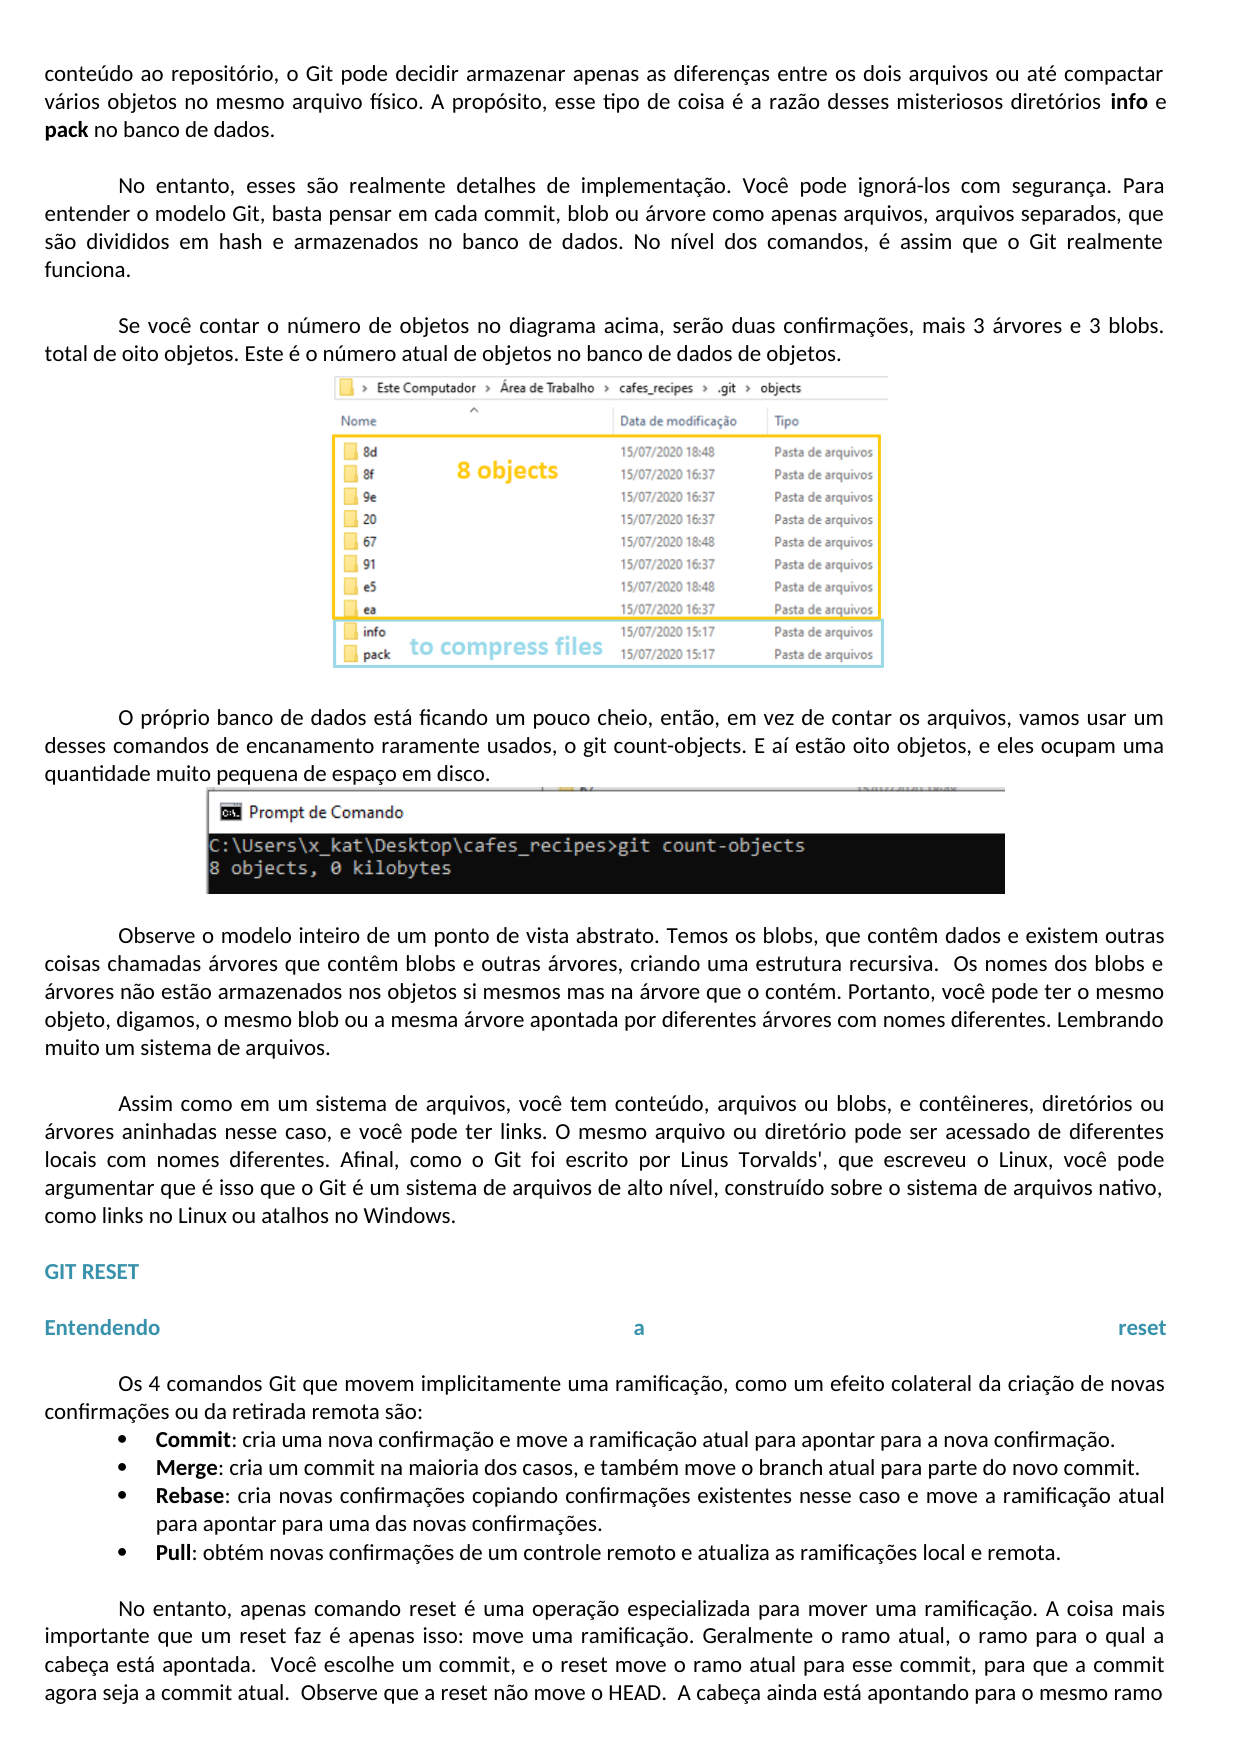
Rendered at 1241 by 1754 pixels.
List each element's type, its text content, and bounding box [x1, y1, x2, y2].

list Commit: cria uma nova confirmação e move a ramificação atual para apontar para a nova confirmação. [118, 1426, 1167, 1453]
text Entendendo a reset [44, 1313, 1167, 1369]
text No entanto, esses são realmente detalhes de implementação. Você pode ignorá-los com segurança. Para entender o modelo Git, basta pensar em cada commit, blob ou árvore como apenas arquivos, arquivos separados, que são divididos em hash e armazenados no banco de dados. No nível dos comandos, é assim que o Git realmente funciona. [44, 171, 1167, 283]
text Assim como em um sistema de arquivos, você tem conteúdo, arquivos ou blobs, e contêineres, diretórios ou árvores aninhadas nesse caso, e você pode ter links. O mesmo arquivo ou diretório pode ser acessado de diferentes locais com nomes diferentes. Afinal, como o Git foi escrito por Linus Torvalds', que escreveu o Linux, você pode argumentar que é isso que o Git é um sistema de arquivos de alto nível, construído sobre o sistema de arquivos nativo, como links no Linux ou atalhos no Windows. [44, 1089, 1167, 1229]
text GIT RESET [44, 1257, 1167, 1285]
picture [205, 787, 1005, 894]
text Os 4 comandos Git que movem implicitamente uma ramificação, como um efeito colateral da criação de novas confirmações ou da retirada remota são: [44, 1369, 1167, 1426]
text Se você contar o número de objetos no diagrama acima, serão duas confirmações, mais 3 árvores e 3 blobs. total de oito objetos. Este é o número atual de objetos no banco de dados de objetos. [44, 311, 1167, 367]
text O próprio banco de dados está ficando um pouco cheio, então, em vez de contar os arquivos, vamos usar um desses comandos de encanamento raramente usados, o git count-objects. E aí estão oito objetos, e eles ocupam uma quantidade muito pequena de espaço em disco. [44, 703, 1167, 787]
list Merge: cria um commit na maioria dos casos, e também move o branch atual para parte do novo commit. [118, 1453, 1167, 1482]
text Observe o modelo inteiro de um ponto de vista abstrato. Temos os blobs, que contêm dados e existem outras coisas chamadas árvores que contêm blobs e outras árvores, criando uma estrutura recursiva. Os nomes dos blobs e árvores não estão armazenados nos objetos si mesmos mas na árvore que o contém. Portanto, você pode ter o mesmo objeto, digamos, o mesmo blob ou a mesma árvore apontada por diferentes árvores com nomes diferentes. Lembrando muito um sistema de arquivos. [44, 921, 1167, 1061]
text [44, 1594, 1167, 1706]
picture [323, 367, 888, 675]
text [44, 59, 1167, 143]
list Pull: obtém novas confirmações de um controle remoto e atualiza as ramificações local e remota. [118, 1538, 1167, 1566]
list Rebase: cria novas confirmações copiando confirmações existentes nesse caso e move a ramificação atual para apontar para uma das novas confirmações. [118, 1482, 1167, 1538]
